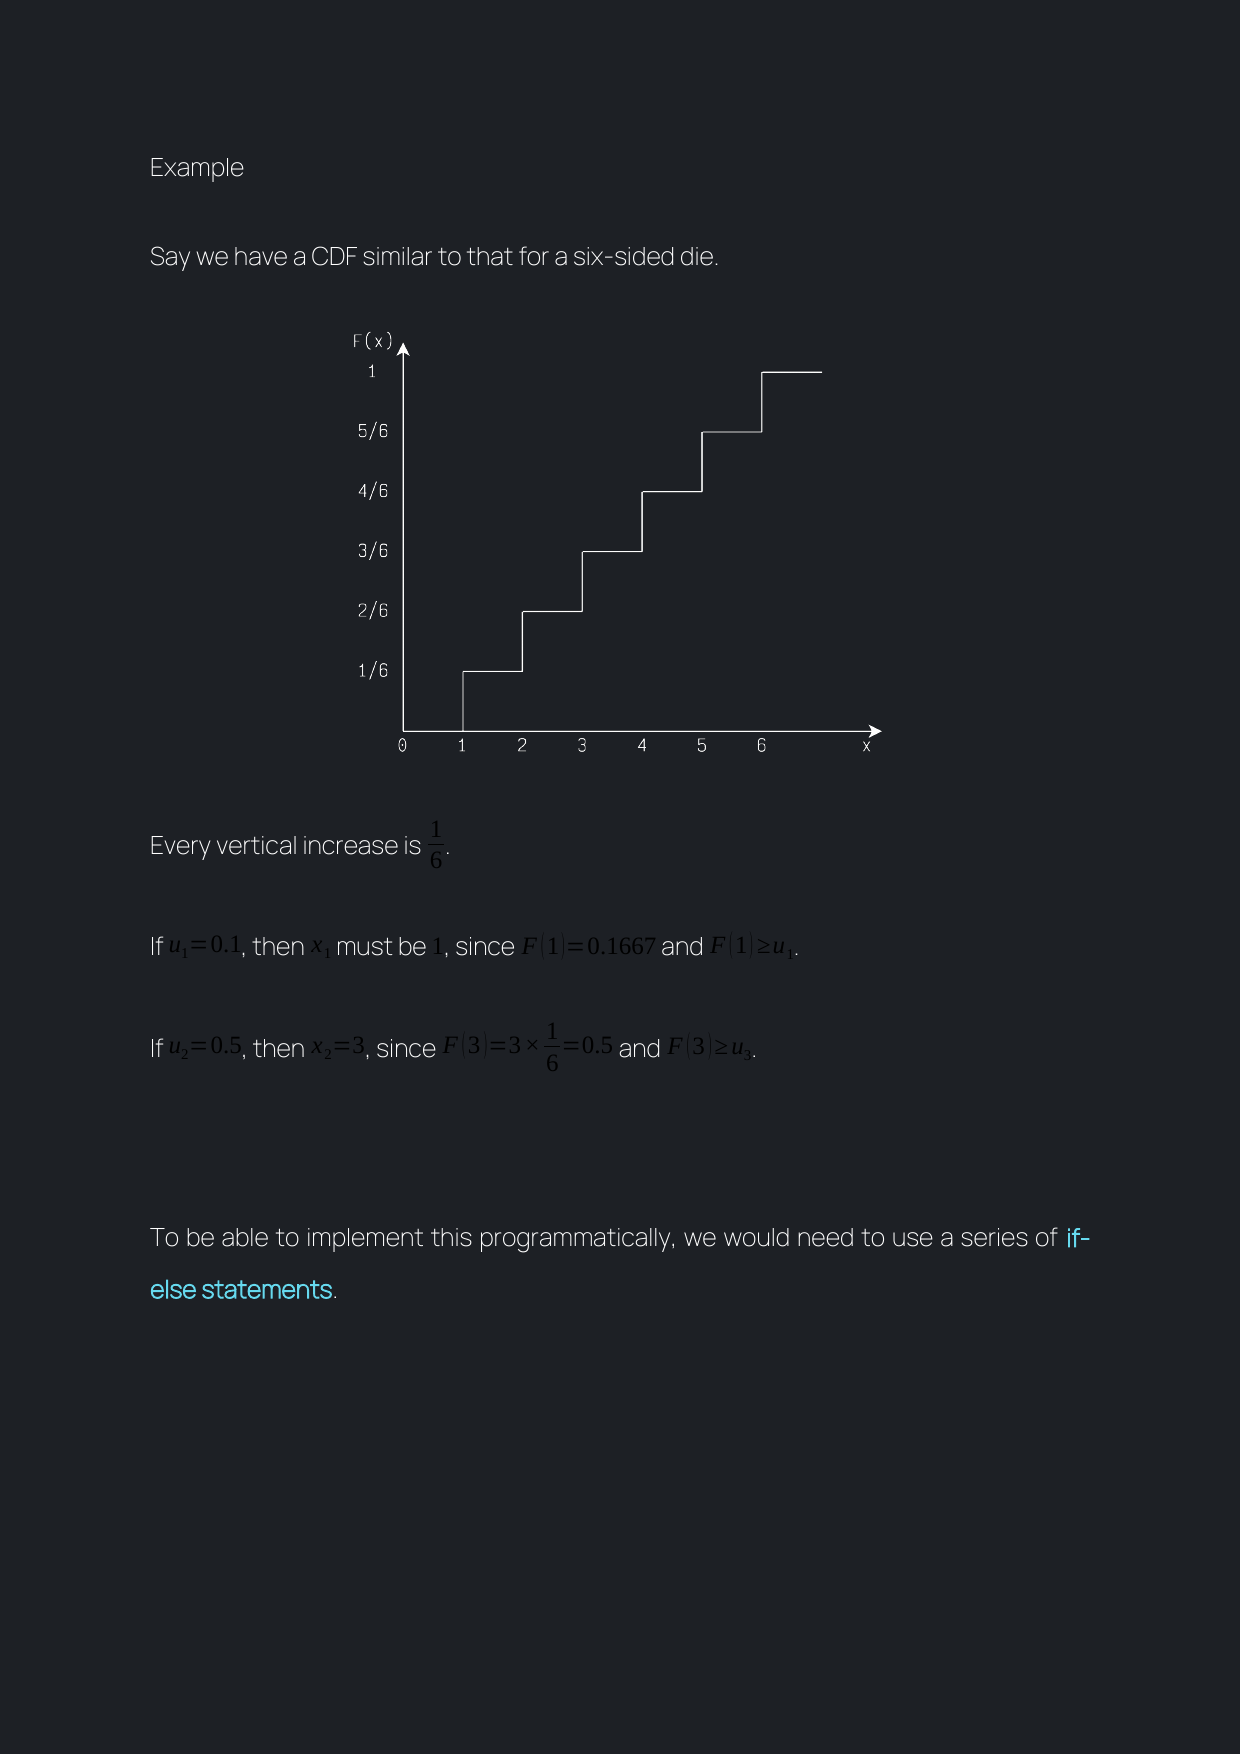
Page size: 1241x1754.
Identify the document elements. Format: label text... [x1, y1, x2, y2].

text Say we have a CDF similar to that for a six-sided die. [150, 239, 1090, 273]
text Example [150, 150, 1090, 184]
text To be able to implement this programmatically, we would need to use a series of if-else statements. [150, 1220, 1090, 1306]
text If , then must be , since and . [150, 929, 1090, 963]
picture [343, 327, 897, 761]
text Every vertical increase is . [150, 816, 1090, 874]
text If , then , since and . [150, 1018, 1090, 1077]
